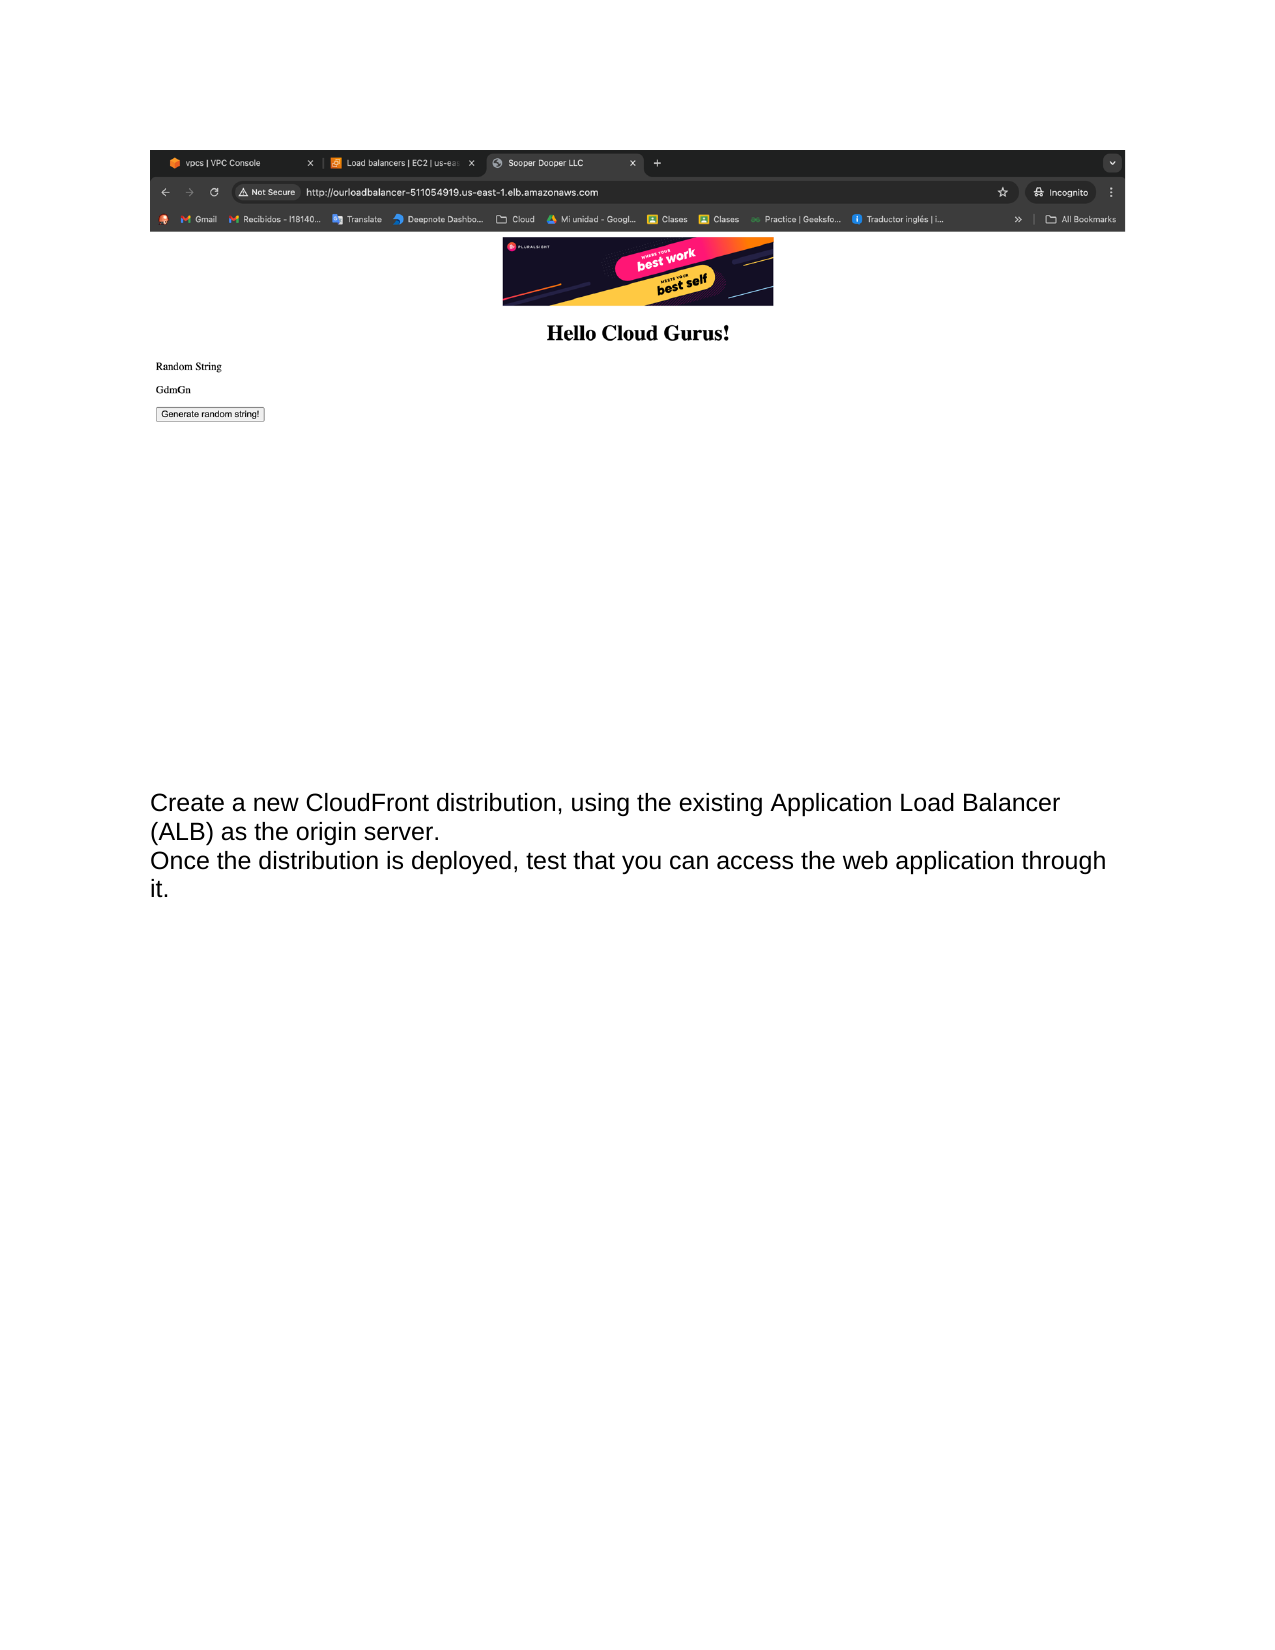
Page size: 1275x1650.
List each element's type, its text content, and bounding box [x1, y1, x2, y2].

text Once the distribution is deployed, test that you can access the web application through it. [150, 846, 1125, 903]
picture [150, 150, 1125, 760]
text Create a new CloudFront distribution, using the existing Application Load Balancer (ALB) as the origin server. [150, 788, 1125, 846]
